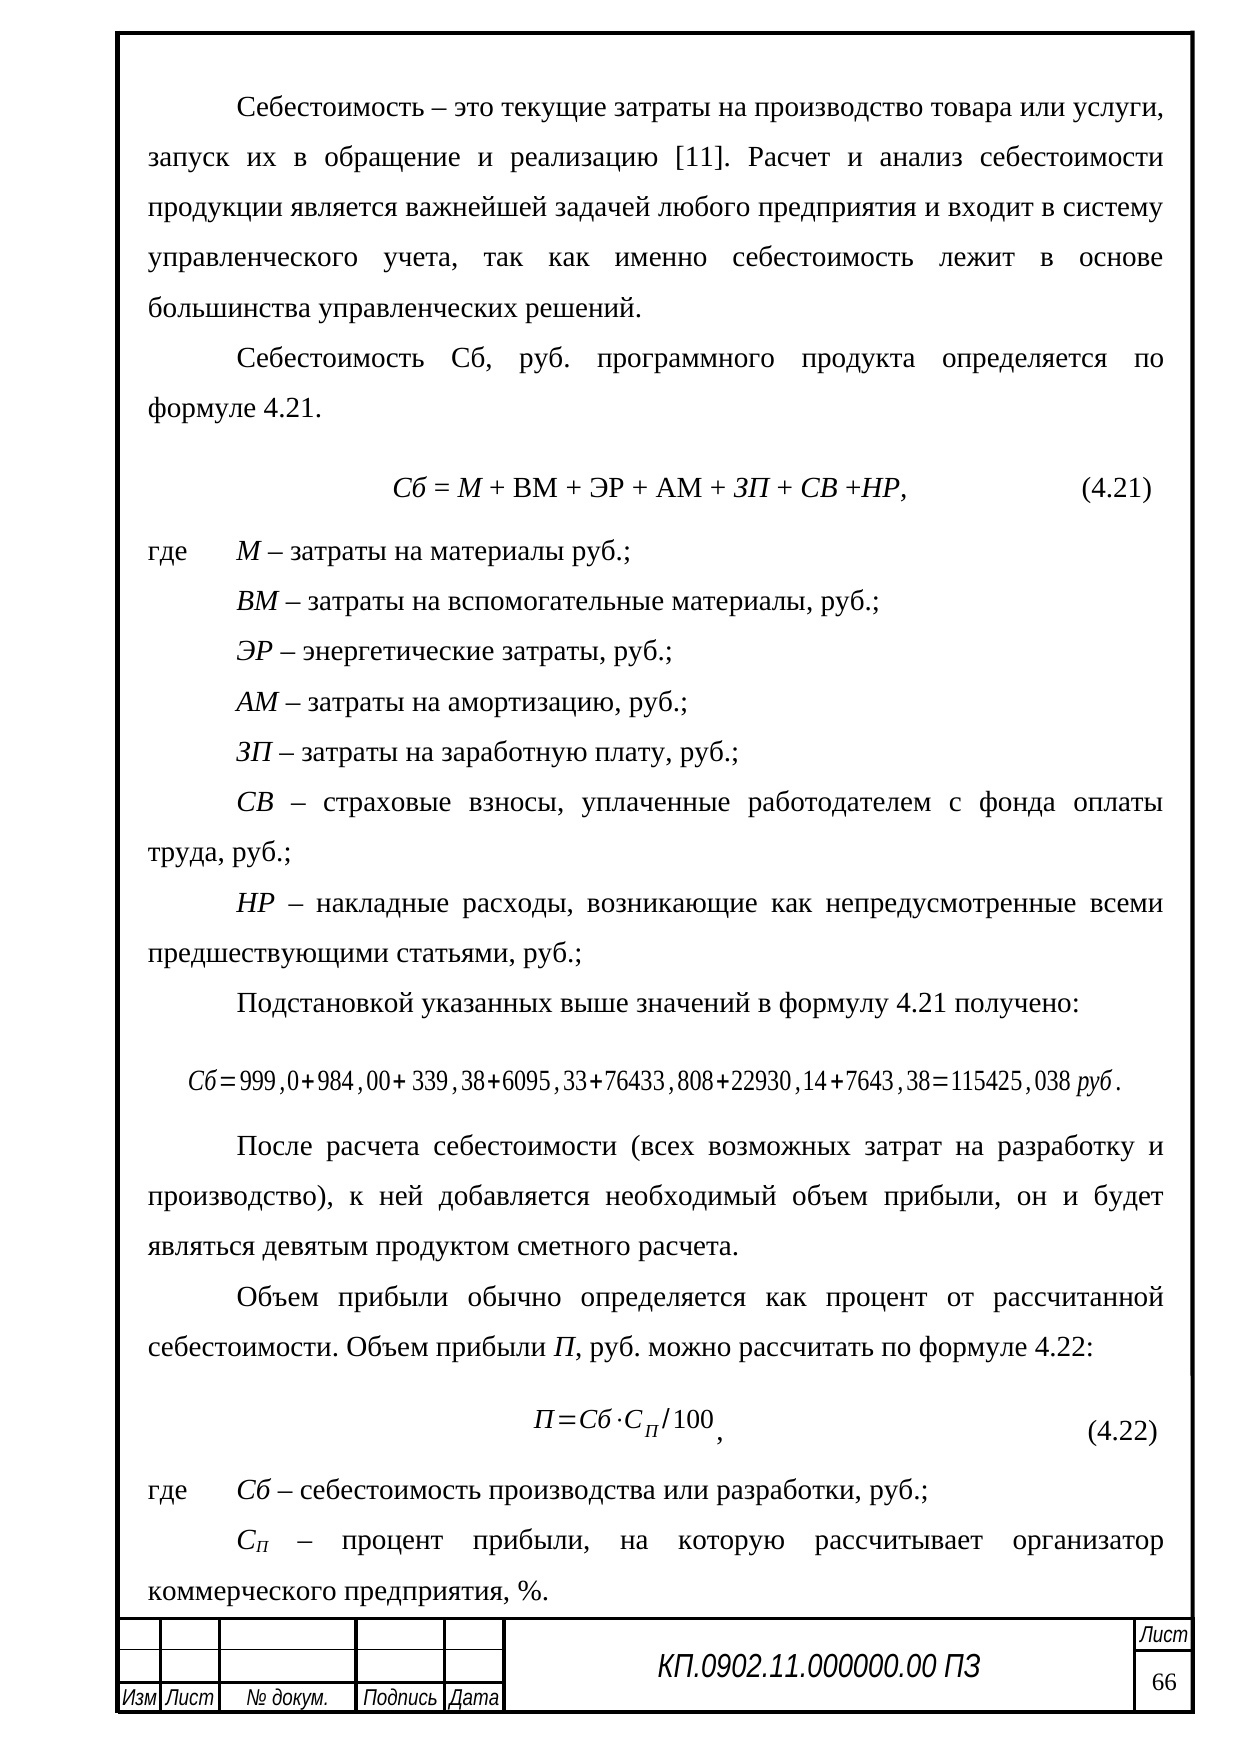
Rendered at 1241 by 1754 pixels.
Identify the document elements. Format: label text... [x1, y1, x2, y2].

text где Сб – себестоимость производства или разработки, руб.; [148, 1472, 1164, 1506]
text ЭР – энергетические затраты, руб.; [148, 633, 1164, 667]
text После расчета себестоимости (всех возможных затрат на разработку и производство), к ней добавляется необходимый объем прибыли, он и будет являться девятым продуктом сметного расчета. [148, 1128, 1164, 1262]
text СП – процент прибыли, на которую рассчитывает организатор коммерческого предприятия, %. [148, 1522, 1164, 1606]
text Объем прибыли обычно определяется как процент от рассчитанной себестоимости. Объем прибыли П, руб. можно рассчитать по формуле 4.22: [148, 1279, 1164, 1362]
text ВМ – затраты на вспомогательные материалы, руб.; [148, 583, 1164, 617]
text НР – накладные расходы, возникающие как непредусмотренные всеми предшествующими статьями, руб.; [148, 885, 1164, 969]
text Себестоимость – это текущие затраты на производство товара или услуги, запуск их в обращение и реализацию [11]. Расчет и анализ себестоимости продукции является важнейшей задачей любого предприятия и входит в систему управленческого учета, так как именно себестоимость лежит в основе большинства управленческих решений. [148, 89, 1164, 323]
text АМ – затраты на амортизацию, руб.; [148, 684, 1164, 717]
text СВ – страховые взносы, уплаченные работодателем с фонда оплаты труда, руб.; [148, 784, 1164, 868]
text Сб = М + ВМ + ЭР + АМ + ЗП + СВ +НР, (4.21) [118, 470, 1194, 503]
text ЗП – затраты на заработную плату, руб.; [148, 734, 1164, 767]
text где М – затраты на материалы руб.; [148, 533, 1164, 566]
text Себестоимость Сб, руб. программного продукта определяется по формуле 4.21. [148, 340, 1164, 424]
text , (4.22) [118, 1404, 1194, 1447]
text Подстановкой указанных выше значений в формулу 4.21 получено: [148, 986, 1164, 1019]
